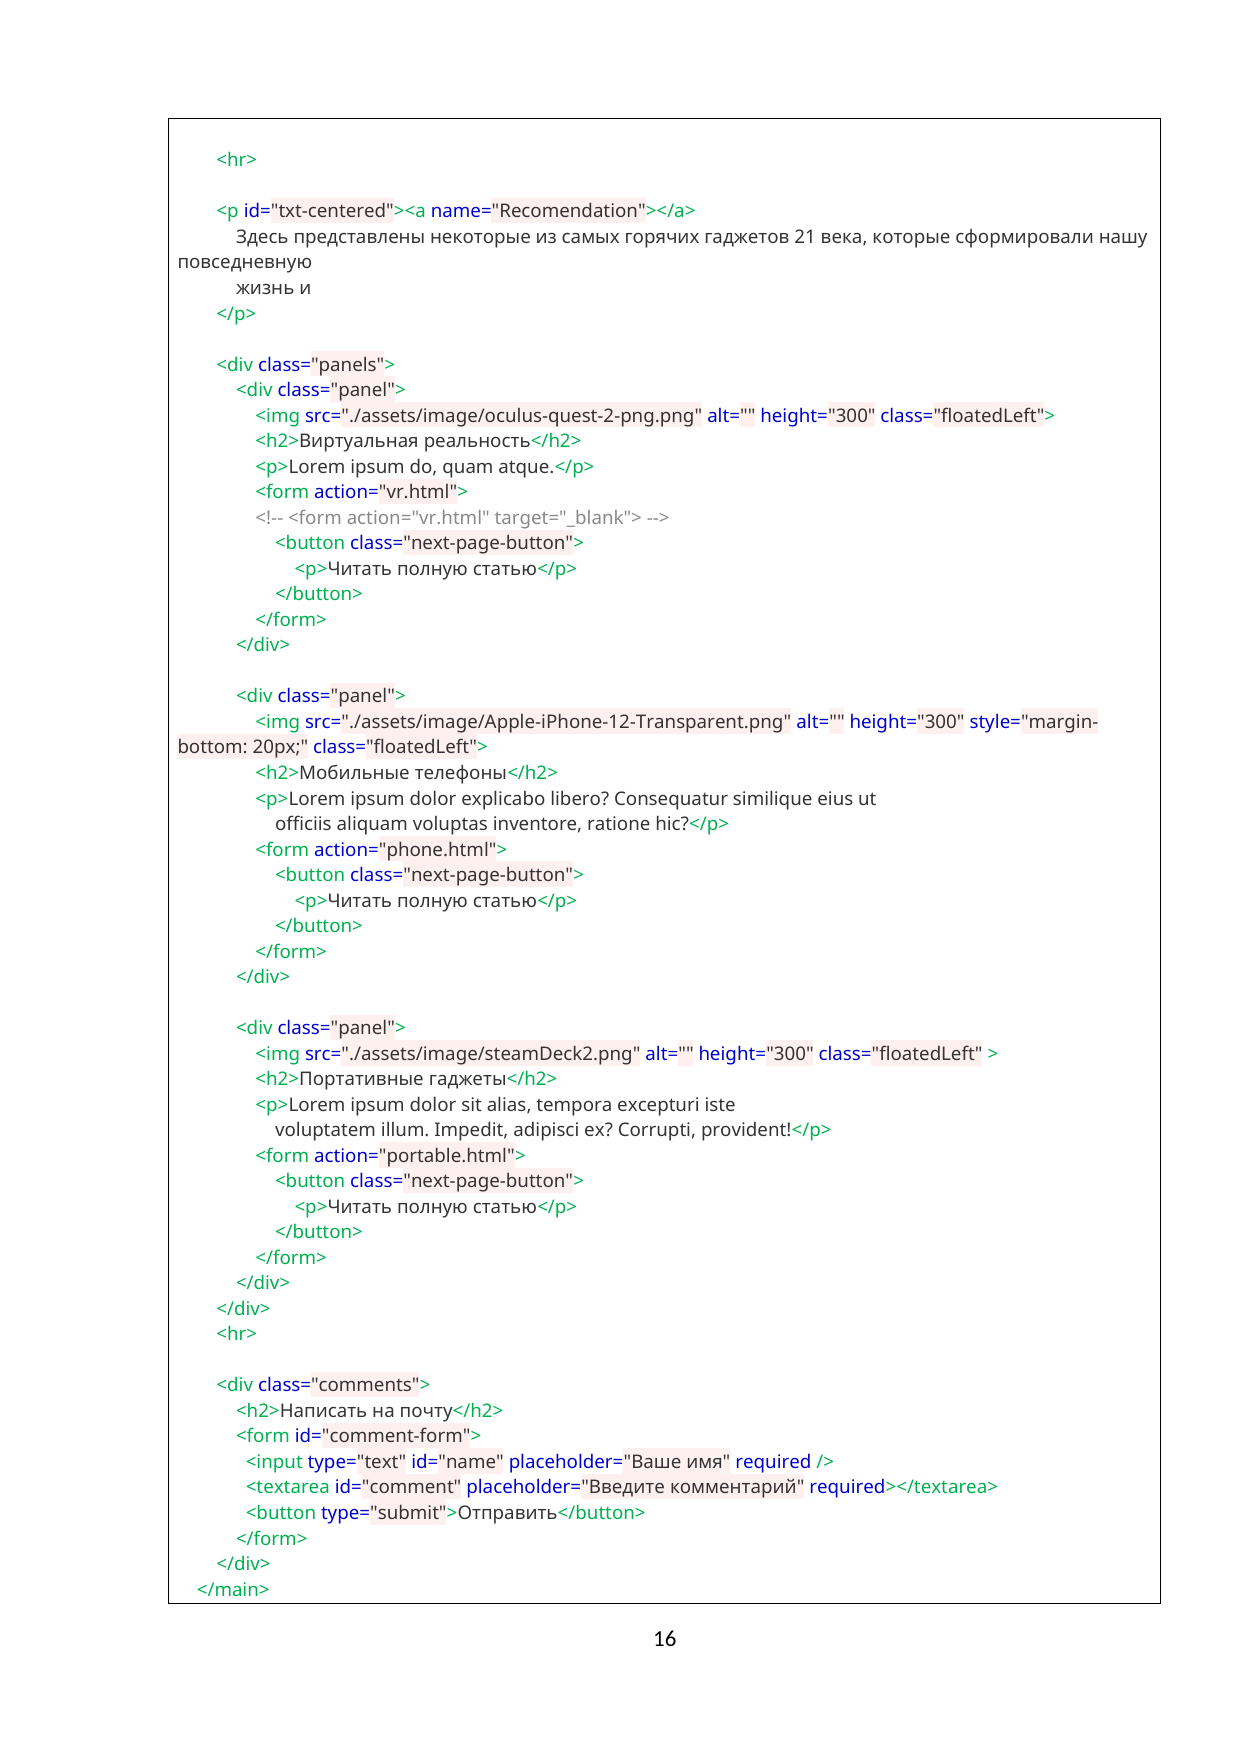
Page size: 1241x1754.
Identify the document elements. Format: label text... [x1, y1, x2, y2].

text <button class="next-page-button"> [573, 1168, 1152, 1193]
text </p> [177, 300, 1152, 325]
text </div> [177, 1550, 1152, 1573]
text <p id="txt-centered"><a name="Recomendation"></a> [646, 198, 1152, 223]
text </button> [177, 581, 1152, 606]
text <div class="comments"> [419, 1372, 1152, 1397]
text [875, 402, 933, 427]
text </button> [177, 1219, 1152, 1244]
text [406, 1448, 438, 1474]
text <h2>Портативные гаджеты</h2> [177, 1066, 1152, 1091]
text </form> [177, 606, 1152, 632]
text </div> [177, 632, 1152, 657]
text </form> [177, 1525, 1152, 1550]
text </main> [169, 1573, 1160, 1603]
text <button class="next-page-button"> [177, 861, 403, 887]
text <form id="comment-form"> [177, 1423, 322, 1448]
text <img src="./assets/image/Apple-iPhone-12-Transparent.png" alt="" height="300" style="margin-bottom: 20px;" class="floatedLeft"> [477, 708, 1152, 759]
text </div> [177, 1295, 1152, 1321]
text <div class="panel"> [177, 1014, 1152, 1040]
text <form action="portable.html"> [515, 1142, 1152, 1168]
text <div class="panel"> [177, 376, 330, 402]
text </div> [177, 1270, 1152, 1295]
text <form id="comment-form"> [470, 1423, 1152, 1448]
text <p>Lorem ipsum do, quam atque.</p> [177, 453, 1152, 478]
text <hr> [177, 1321, 1152, 1346]
text <div class="panels"> [384, 351, 1152, 376]
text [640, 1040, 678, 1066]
text <!-- <form action="vr.html" target="_blank"> --> [177, 504, 1152, 529]
text <form action="phone.html"> [496, 836, 1152, 861]
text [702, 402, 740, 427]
text <hr> [177, 147, 1152, 172]
text <div class="panels"> [177, 351, 311, 376]
text <form action="phone.html"> [177, 836, 379, 861]
text <textarea id="comment" placeholder="Введите комментарий" required></textarea> [804, 1474, 1152, 1499]
text <button class="next-page-button"> [177, 529, 1152, 555]
text <form action="vr.html"> [177, 478, 1152, 504]
text <textarea id="comment" placeholder="Введите комментарий" required></textarea> [177, 1474, 362, 1499]
text <p>Lorem ipsum dolor sit alias, tempora excepturi iste [177, 1091, 1152, 1117]
text <div class="panel"> [395, 683, 1152, 708]
text <button type="submit">Отправить</button> [177, 1499, 370, 1525]
text <div class="panel"> [395, 376, 1152, 402]
text </div> [177, 963, 1152, 989]
text officiis aliquam voluptas inventore, ratione hic?</p> [177, 810, 1152, 836]
text <div class="comments"> [177, 1372, 311, 1397]
text <p>Lorem ipsum dolor explicabo libero? Consequatur similique eius ut [177, 785, 1152, 810]
text voluptatem illum. Impedit, adipisci ex? Corrupti, provident!</p> [177, 1117, 1152, 1142]
text <button type="submit">Отправить</button> [446, 1499, 1152, 1525]
text <h2>Мобильные телефоны</h2> [177, 759, 1152, 785]
text <div class="panel"> [177, 683, 330, 708]
text <input type="text" id="name" placeholder="Ваше имя" required /> [730, 1448, 1152, 1474]
text жизнь и [177, 274, 1152, 300]
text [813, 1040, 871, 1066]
text </form> [177, 1244, 1152, 1270]
text <p>Читать полную статью</p> [177, 555, 1152, 581]
text <button class="next-page-button"> [573, 861, 1152, 887]
text <button class="next-page-button"> [177, 1168, 403, 1193]
text <h2>Написать на почту</h2> [177, 1397, 1152, 1423]
text <form action="portable.html"> [177, 1142, 379, 1168]
text <img src="./assets/image/Apple-iPhone-12-Transparent.png" alt="" height="300" style="margin-bottom: 20px;" class="floatedLeft"> [177, 708, 366, 759]
text <p>Читать полную статью</p> [177, 1193, 1152, 1219]
text <h2>Виртуальная реальность</h2> [177, 427, 1152, 453]
text <input type="text" id="name" placeholder="Ваше имя" required /> [177, 1448, 357, 1474]
text </button> [177, 912, 1152, 938]
text Здесь представлены некоторые из самых горячих гаджетов 21 века, которые сформировали нашу повседневную [177, 223, 1152, 274]
text <p>Читать полную статью</p> [177, 887, 1152, 912]
text </form> [177, 938, 1152, 963]
